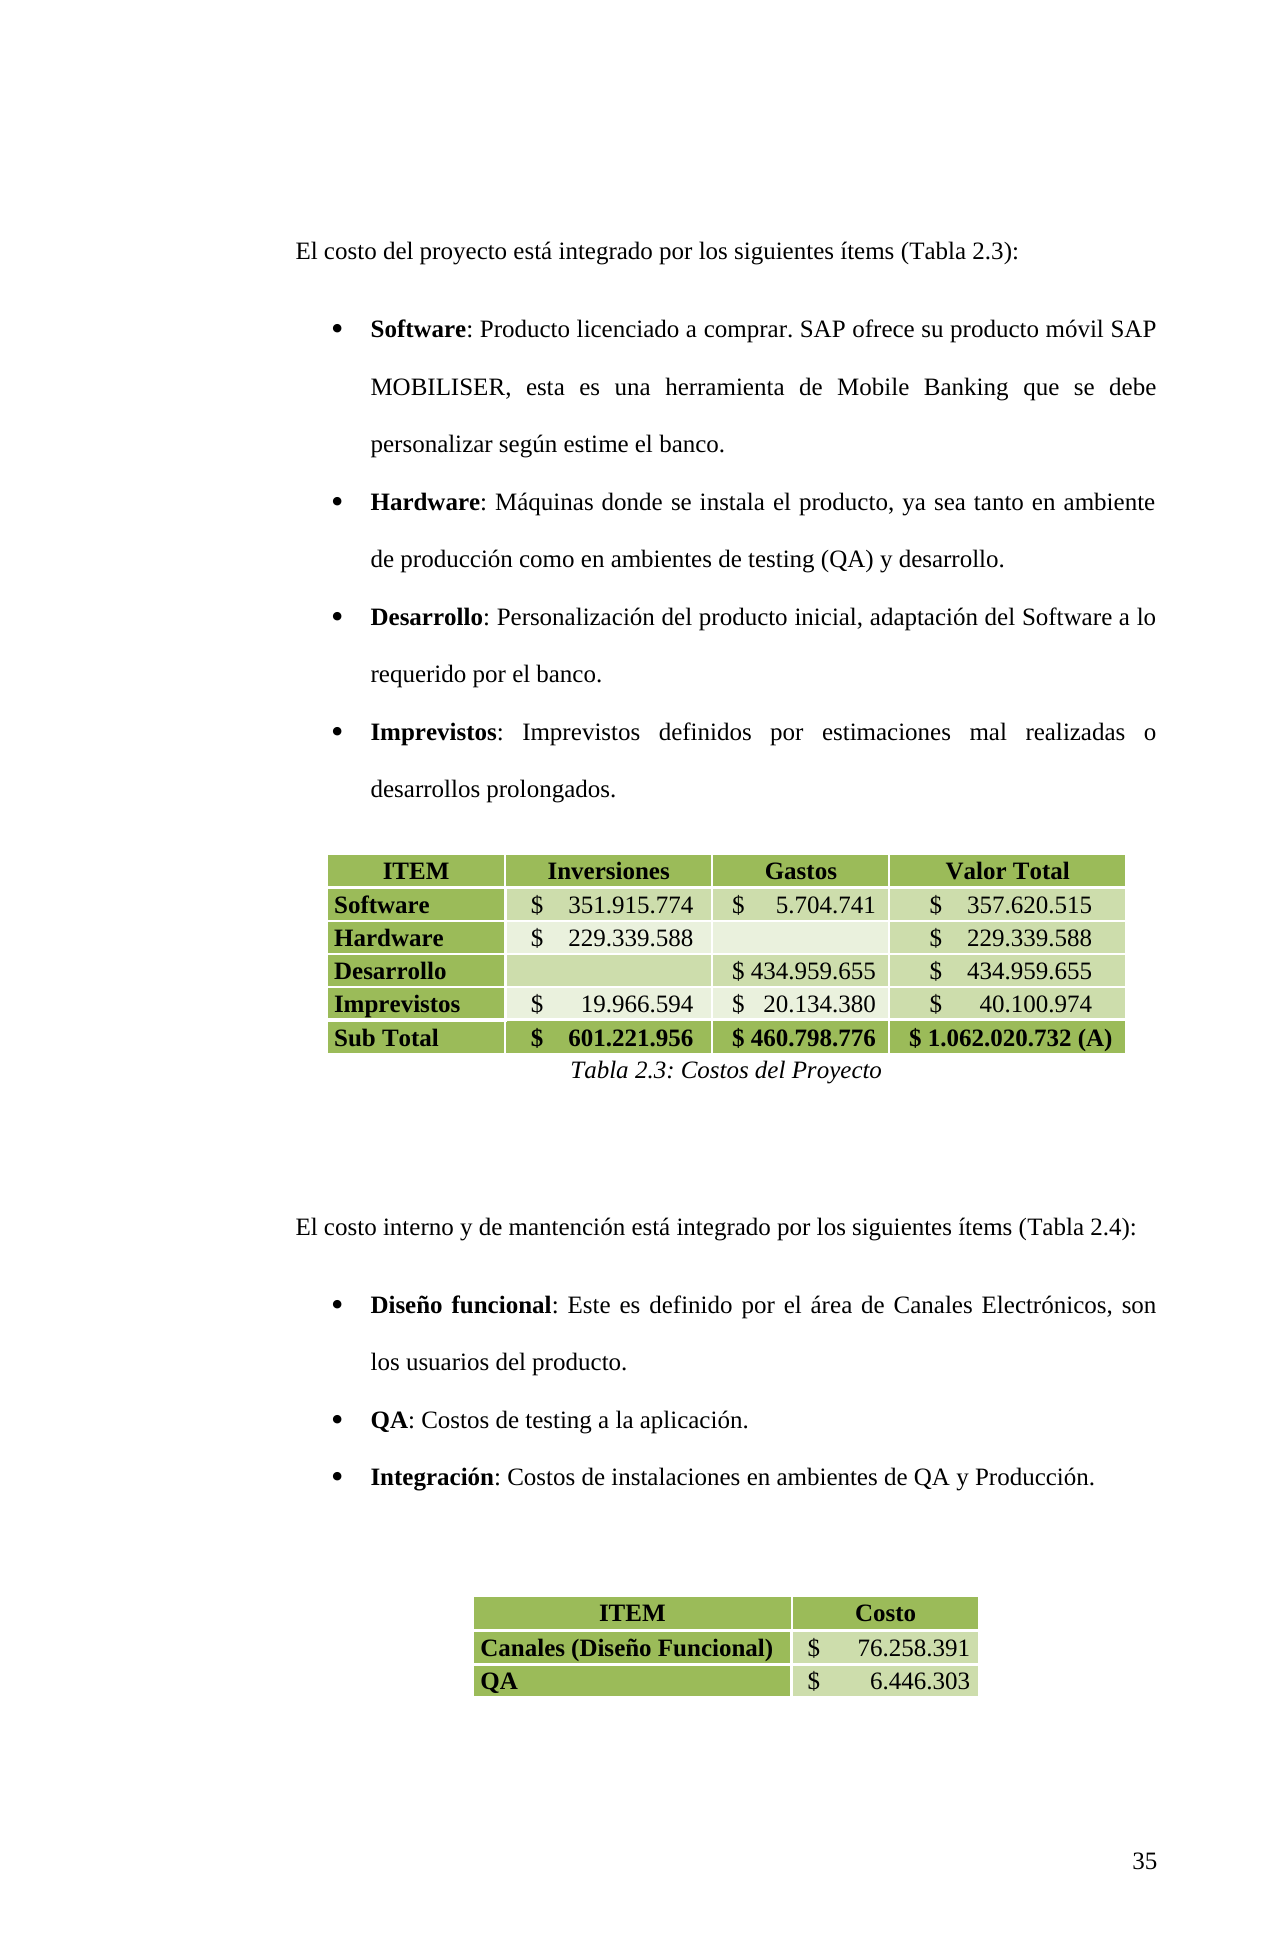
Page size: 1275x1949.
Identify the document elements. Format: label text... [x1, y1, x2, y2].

table_cell $ 229.339.588 [507, 922, 711, 953]
text Tabla 2.3: Costos del Proyecto [295, 1055, 1157, 1084]
table_cell Hardware [328, 922, 504, 953]
table_cell Canales (Diseño Funcional) [474, 1632, 790, 1663]
table_cell Imprevistos [328, 988, 504, 1018]
table_cell $ 434.959.655 [890, 955, 1125, 986]
text El costo interno y de mantención está integrado por los siguientes ítems (Tabla 2.4): [295, 1212, 1157, 1240]
list Hardware: Máquinas donde se instala el producto, ya sea tanto en ambiente de producción como en ambientes de testing (QA) y desarrollo. [333, 487, 1157, 573]
table_header ITEM [474, 1597, 791, 1629]
table_cell Software [328, 889, 504, 920]
list Software: Producto licenciado a comprar. SAP ofrece su producto móvil SAP MOBILISER, esta es una herramienta de Mobile Banking que se debe personalizar según estime el banco. [333, 314, 1157, 458]
table_header Valor Total [890, 855, 1125, 886]
table_cell $ 460.798.776 [713, 1021, 888, 1053]
table_cell $ 19.966.594 [507, 988, 711, 1018]
table_header Costo [793, 1597, 978, 1629]
list Imprevistos: Imprevistos definidos por estimaciones mal realizadas o desarrollos prolongados. [333, 717, 1157, 803]
table_header Inversiones [506, 855, 711, 886]
table_cell $ 40.100.974 [890, 988, 1125, 1018]
table_cell $ 5.704.741 [713, 889, 888, 920]
table_cell $ 434.959.655 [713, 955, 888, 986]
table_header ITEM [328, 855, 504, 886]
table_cell QA [474, 1666, 790, 1696]
list Integración: Costos de instalaciones en ambientes de QA y Producción. [333, 1462, 1157, 1491]
table_cell Desarrollo [328, 955, 504, 986]
list QA: Costos de testing a la aplicación. [333, 1405, 1157, 1434]
table_cell Sub Total [328, 1022, 504, 1053]
list Desarrollo: Personalización del producto inicial, adaptación del Software a lo requerido por el banco. [333, 602, 1157, 688]
table_cell $ 351.915.774 [507, 889, 711, 920]
table_cell $ 601.221.956 [506, 1021, 711, 1053]
table_cell $ 357.620.515 [890, 889, 1125, 920]
table_header Gastos [713, 855, 888, 886]
table_cell [713, 922, 888, 953]
table_cell [507, 955, 711, 986]
table_cell $ 76.258.391 [793, 1632, 978, 1663]
list Diseño funcional: Este es definido por el área de Canales Electrónicos, son los usuarios del producto. [333, 1290, 1157, 1376]
table_cell $ 20.134.380 [713, 988, 888, 1018]
text El costo del proyecto está integrado por los siguientes ítems (Tabla 2.3): [295, 236, 1157, 265]
table_cell $ 229.339.588 [890, 922, 1125, 953]
table_cell $ 6.446.303 [793, 1666, 978, 1696]
table_cell $ 1.062.020.732 (A) [890, 1021, 1125, 1053]
